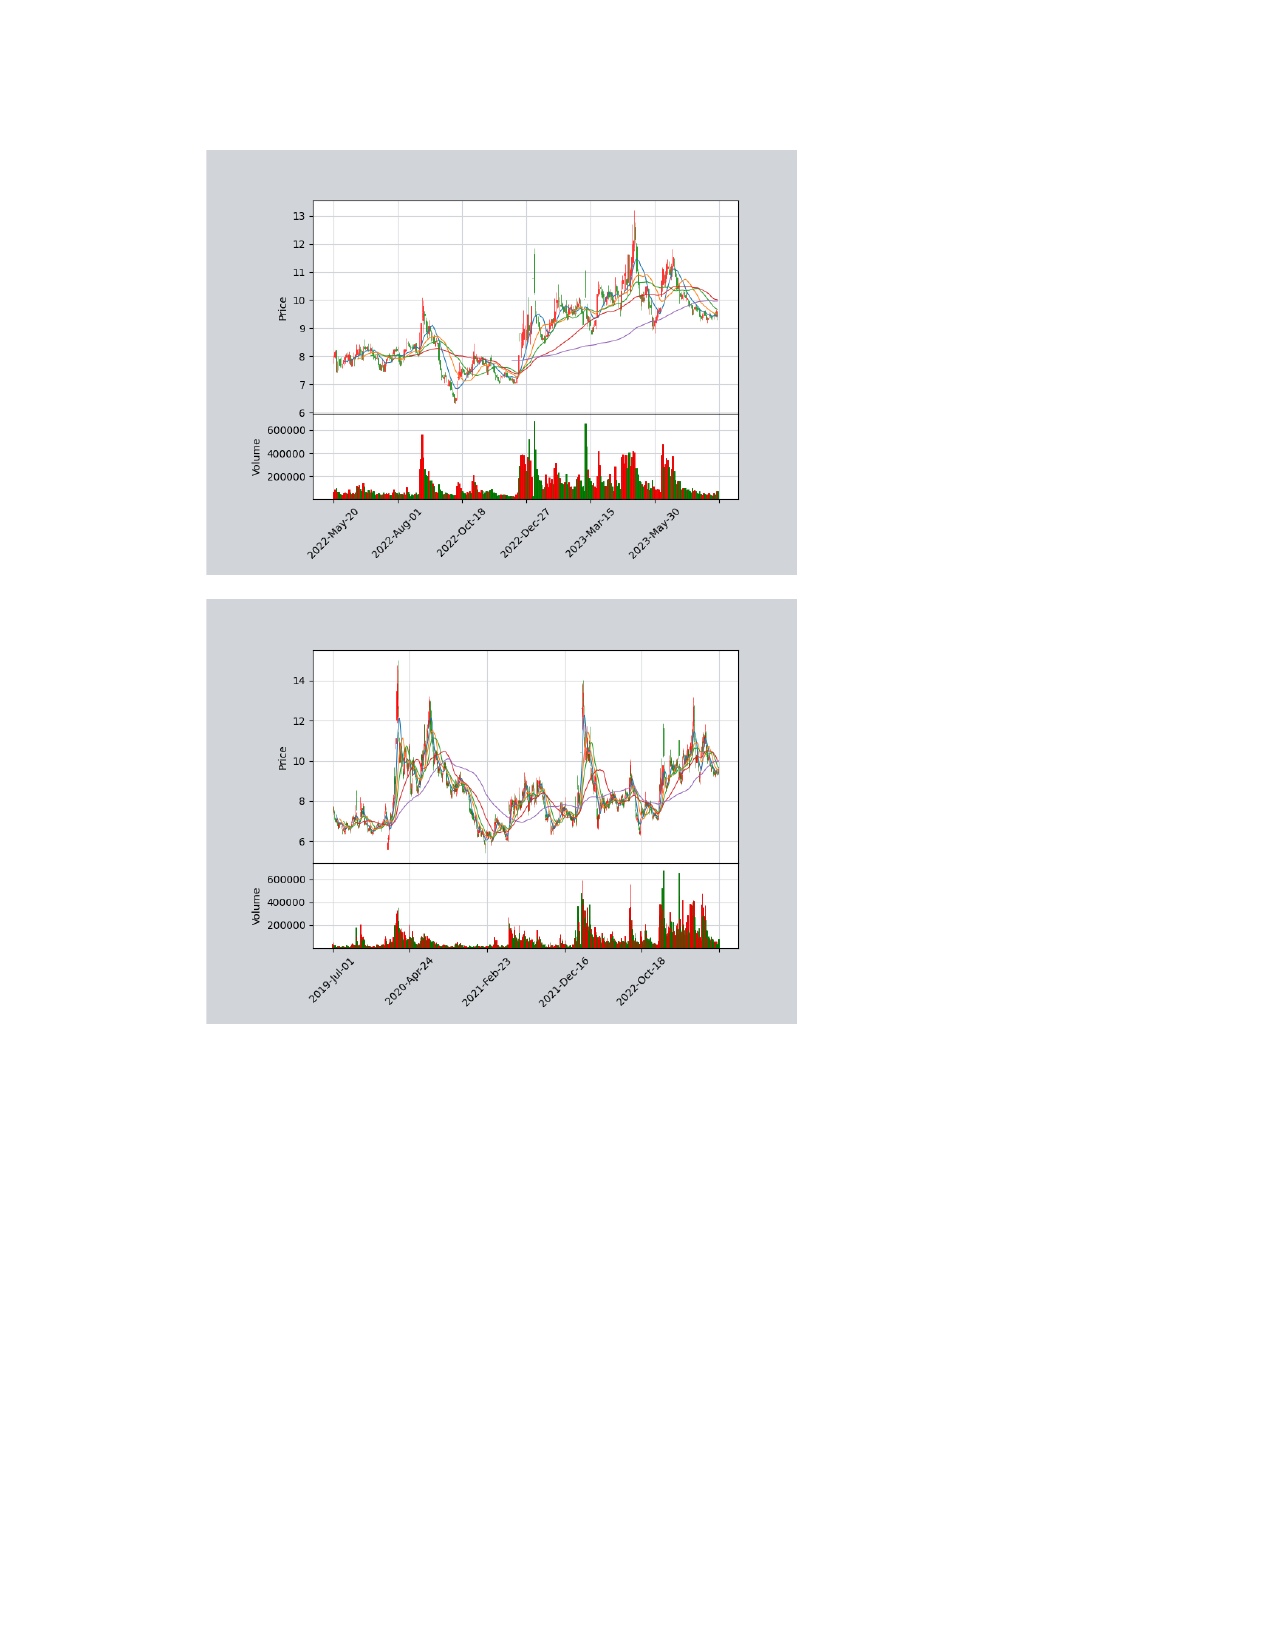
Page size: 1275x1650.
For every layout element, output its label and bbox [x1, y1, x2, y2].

picture [206, 150, 797, 575]
picture [206, 599, 797, 1024]
